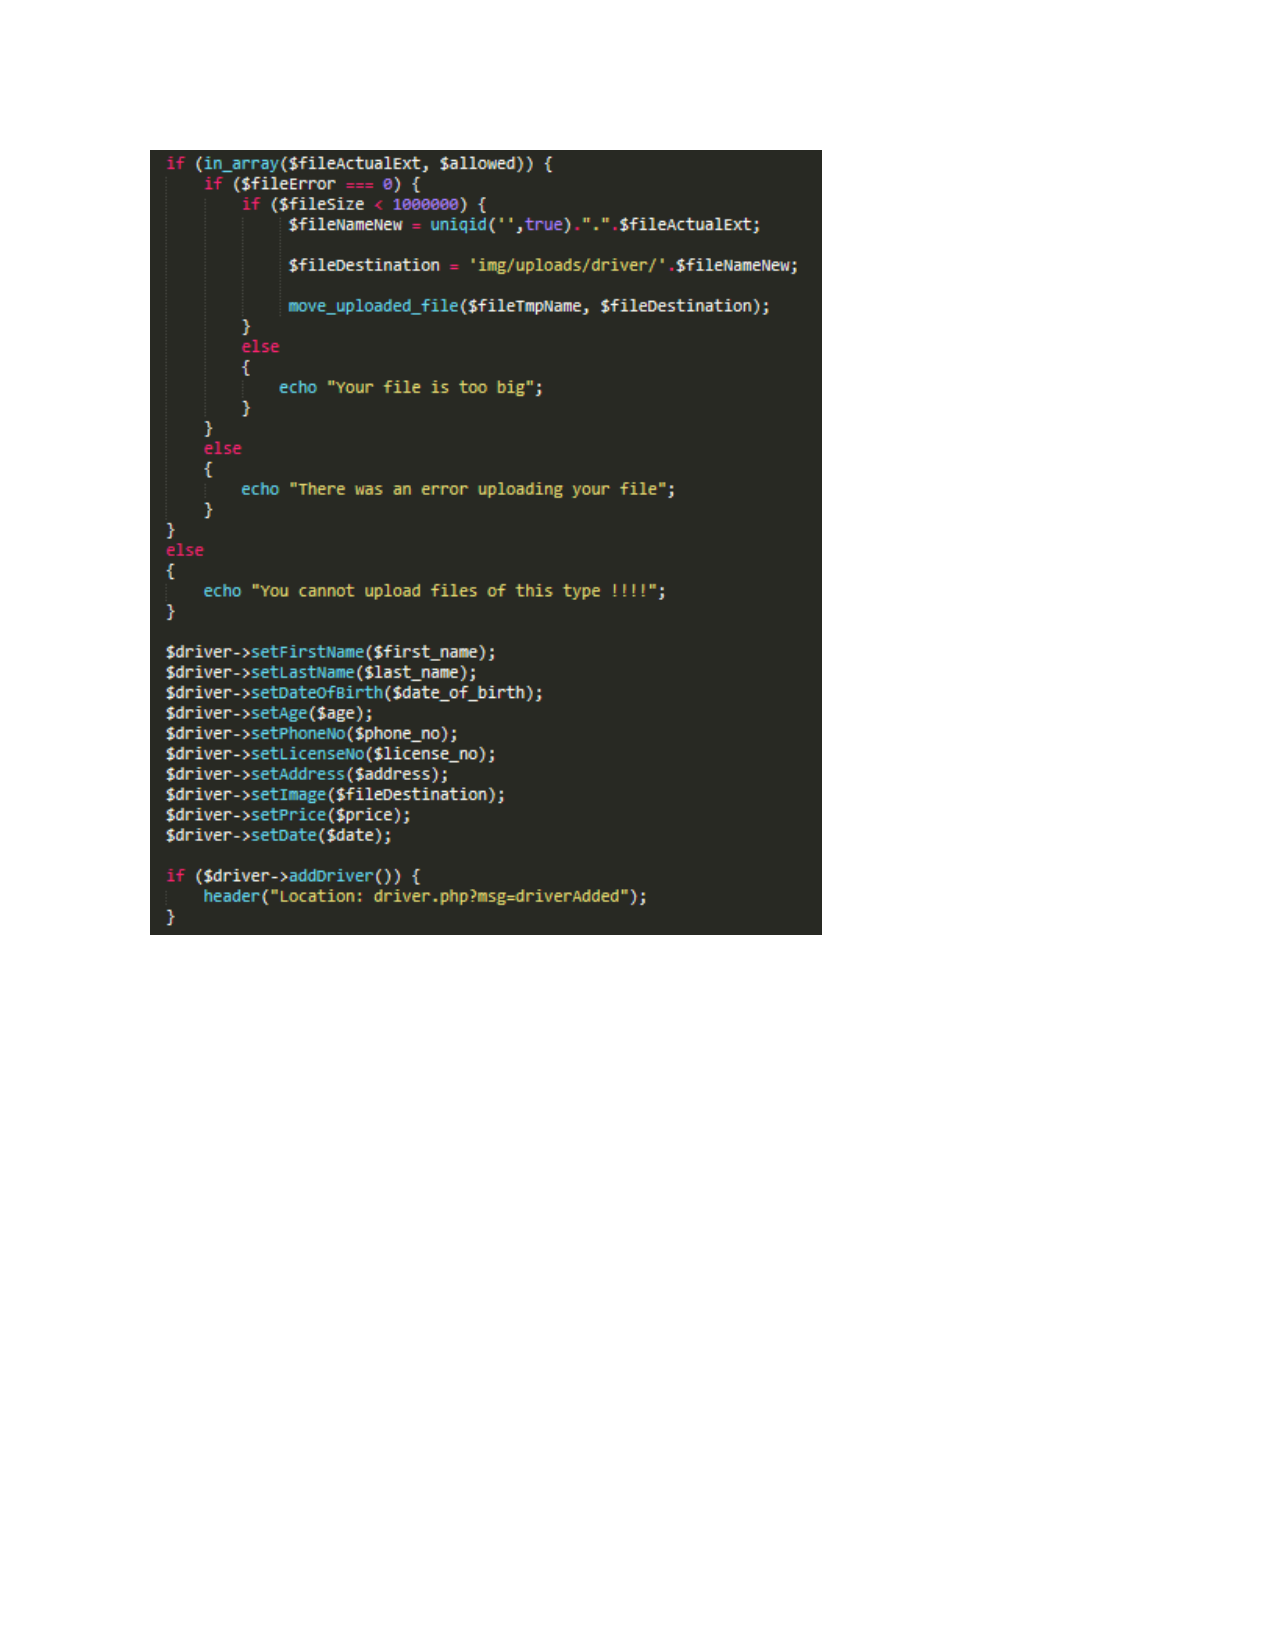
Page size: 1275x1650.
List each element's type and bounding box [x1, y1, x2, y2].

picture [150, 150, 822, 935]
